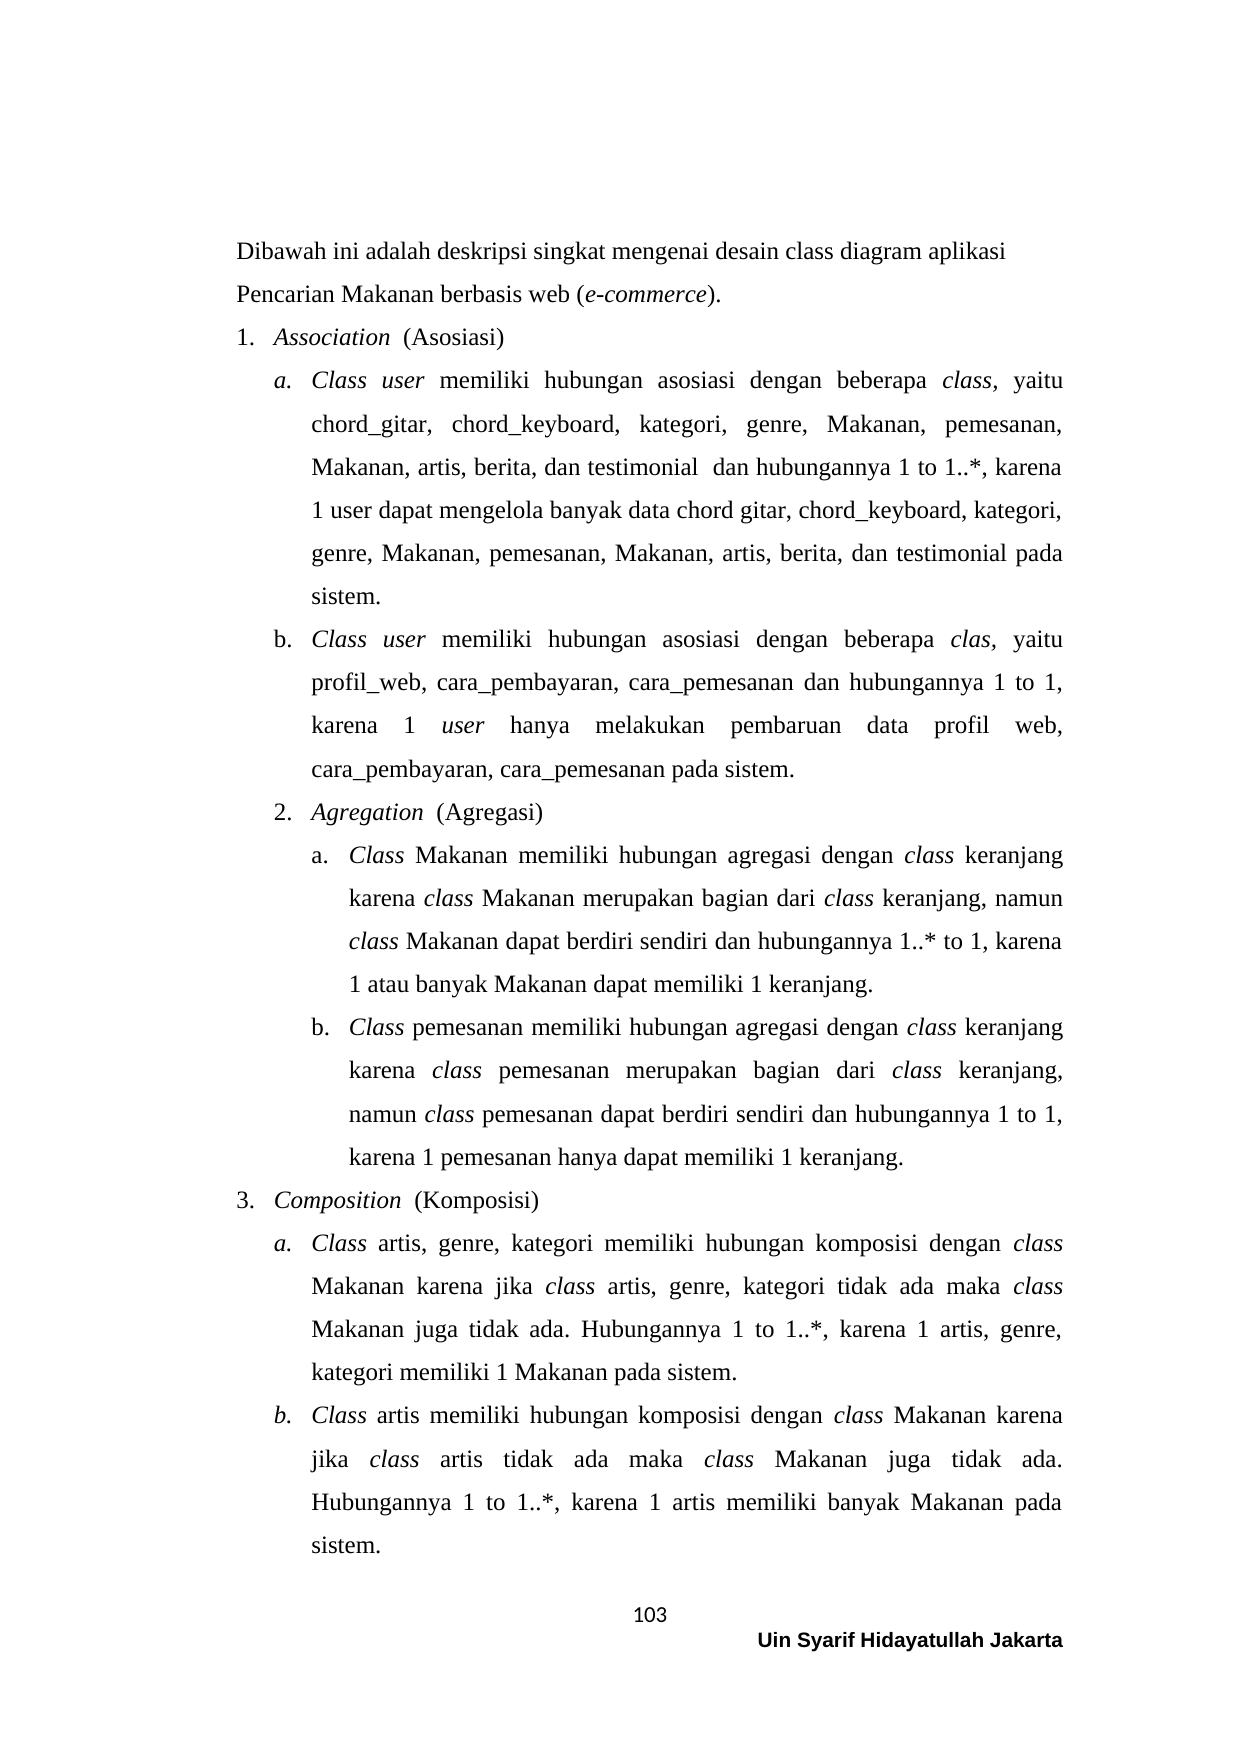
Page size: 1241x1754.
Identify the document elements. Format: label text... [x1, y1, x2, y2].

list Association (Asosiasi) [236, 322, 1063, 351]
list Class Makanan memiliki hubungan agregasi dengan class keranjang karena class Makanan merupakan bagian dari class keranjang, namun class Makanan dapat berdiri sendiri dan hubungannya 1..* to 1, karena 1 atau banyak Makanan dapat memiliki 1 keranjang. [311, 840, 1063, 998]
text Dibawah ini adalah deskripsi singkat mengenai desain class diagram aplikasi Pencarian Makanan berbasis web (e-commerce). [236, 236, 1063, 308]
list Composition (Komposisi) [236, 1185, 1063, 1214]
list Class user memiliki hubungan asosiasi dengan beberapa clas, yaitu profil_web, cara_pembayaran, cara_pemesanan dan hubungannya 1 to 1, karena 1 user hanya melakukan pembaruan data profil web, cara_pembayaran, cara_pemesanan pada sistem. [274, 624, 1063, 782]
list Class user memiliki hubungan asosiasi dengan beberapa class, yaitu chord_gitar, chord_keyboard, kategori, genre, Makanan, pemesanan, Makanan, artis, berita, dan testimonial dan hubungannya 1 to 1..*, karena 1 user dapat mengelola banyak data chord gitar, chord_keyboard, kategori, genre, Makanan, pemesanan, Makanan, artis, berita, dan testimonial pada sistem. [274, 366, 1063, 610]
list Class pemesanan memiliki hubungan agregasi dengan class keranjang karena class pemesanan merupakan bagian dari class keranjang, namun class pemesanan dapat berdiri sendiri dan hubungannya 1 to 1, karena 1 pemesanan hanya dapat memiliki 1 keranjang. [311, 1012, 1063, 1171]
list Agregation (Agregasi) [274, 797, 1063, 826]
list Class artis memiliki hubungan komposisi dengan class Makanan karena jika class artis tidak ada maka class Makanan juga tidak ada. Hubungannya 1 to 1..*, karena 1 artis memiliki banyak Makanan pada sistem. [274, 1401, 1063, 1559]
list Class artis, genre, kategori memiliki hubungan komposisi dengan class Makanan karena jika class artis, genre, kategori tidak ada maka class Makanan juga tidak ada. Hubungannya 1 to 1..*, karena 1 artis, genre, kategori memiliki 1 Makanan pada sistem. [274, 1228, 1063, 1386]
